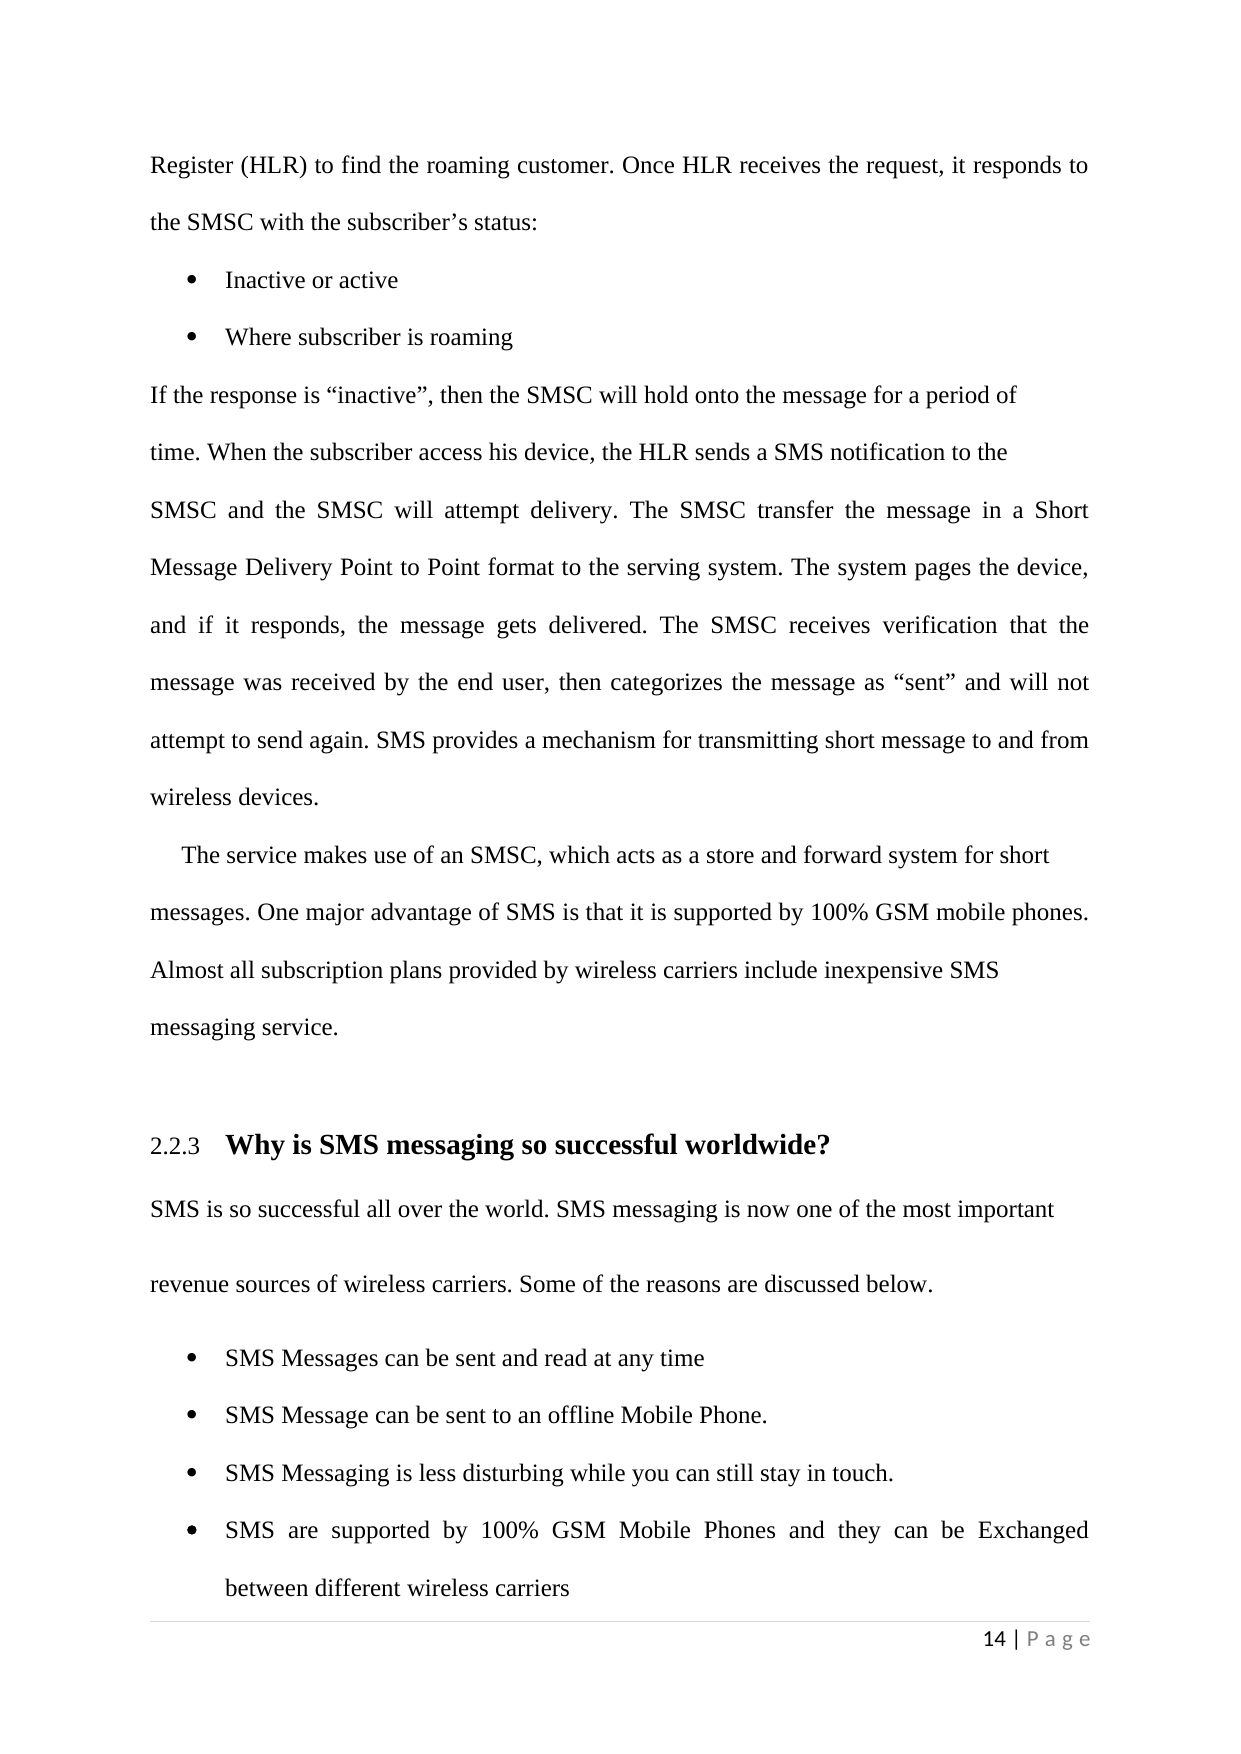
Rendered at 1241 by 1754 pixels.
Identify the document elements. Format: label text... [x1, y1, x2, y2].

text revenue sources of wireless carriers. Some of the reasons are discussed below. [150, 1269, 1090, 1297]
list SMS are supported by 100% GSM Mobile Phones and they can be Exchanged between different wireless carriers [187, 1515, 1090, 1602]
text SMS is so successful all over the world. SMS messaging is now one of the most important [150, 1194, 1090, 1223]
text The service makes use of an SMSC, which acts as a store and forward system for short [150, 840, 1090, 869]
list Where subscriber is roaming [187, 322, 1090, 351]
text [150, 150, 1090, 236]
list Why is SMS messaging so successful worldwide? [150, 1127, 1090, 1161]
list Inactive or active [187, 265, 1090, 294]
list SMS Messages can be sent and read at any time [187, 1343, 1090, 1372]
text SMSC and the SMSC will attempt delivery. The SMSC transfer the message in a Short Message Delivery Point to Point format to the serving system. The system pages the device, and if it responds, the message gets delivered. The SMSC receives verification that the message was received by the end user, then categorizes the message as “sent” and will not attempt to send again. SMS provides a mechanism for transmitting short message to and from wireless devices. [150, 495, 1090, 811]
list SMS Message can be sent to an offline Mobile Phone. [187, 1400, 1090, 1429]
list SMS Messaging is less disturbing while you can still stay in touch. [187, 1458, 1090, 1487]
text messaging service. [150, 1012, 1090, 1041]
text messages. One major advantage of SMS is that it is supported by 100% GSM mobile phones. Almost all subscription plans provided by wireless carriers include inexpensive SMS [150, 897, 1090, 984]
text time. When the subscriber access his device, the HLR sends a SMS notification to the [150, 437, 1090, 466]
text If the response is “inactive”, then the SMSC will hold onto the message for a period of [150, 380, 1090, 409]
